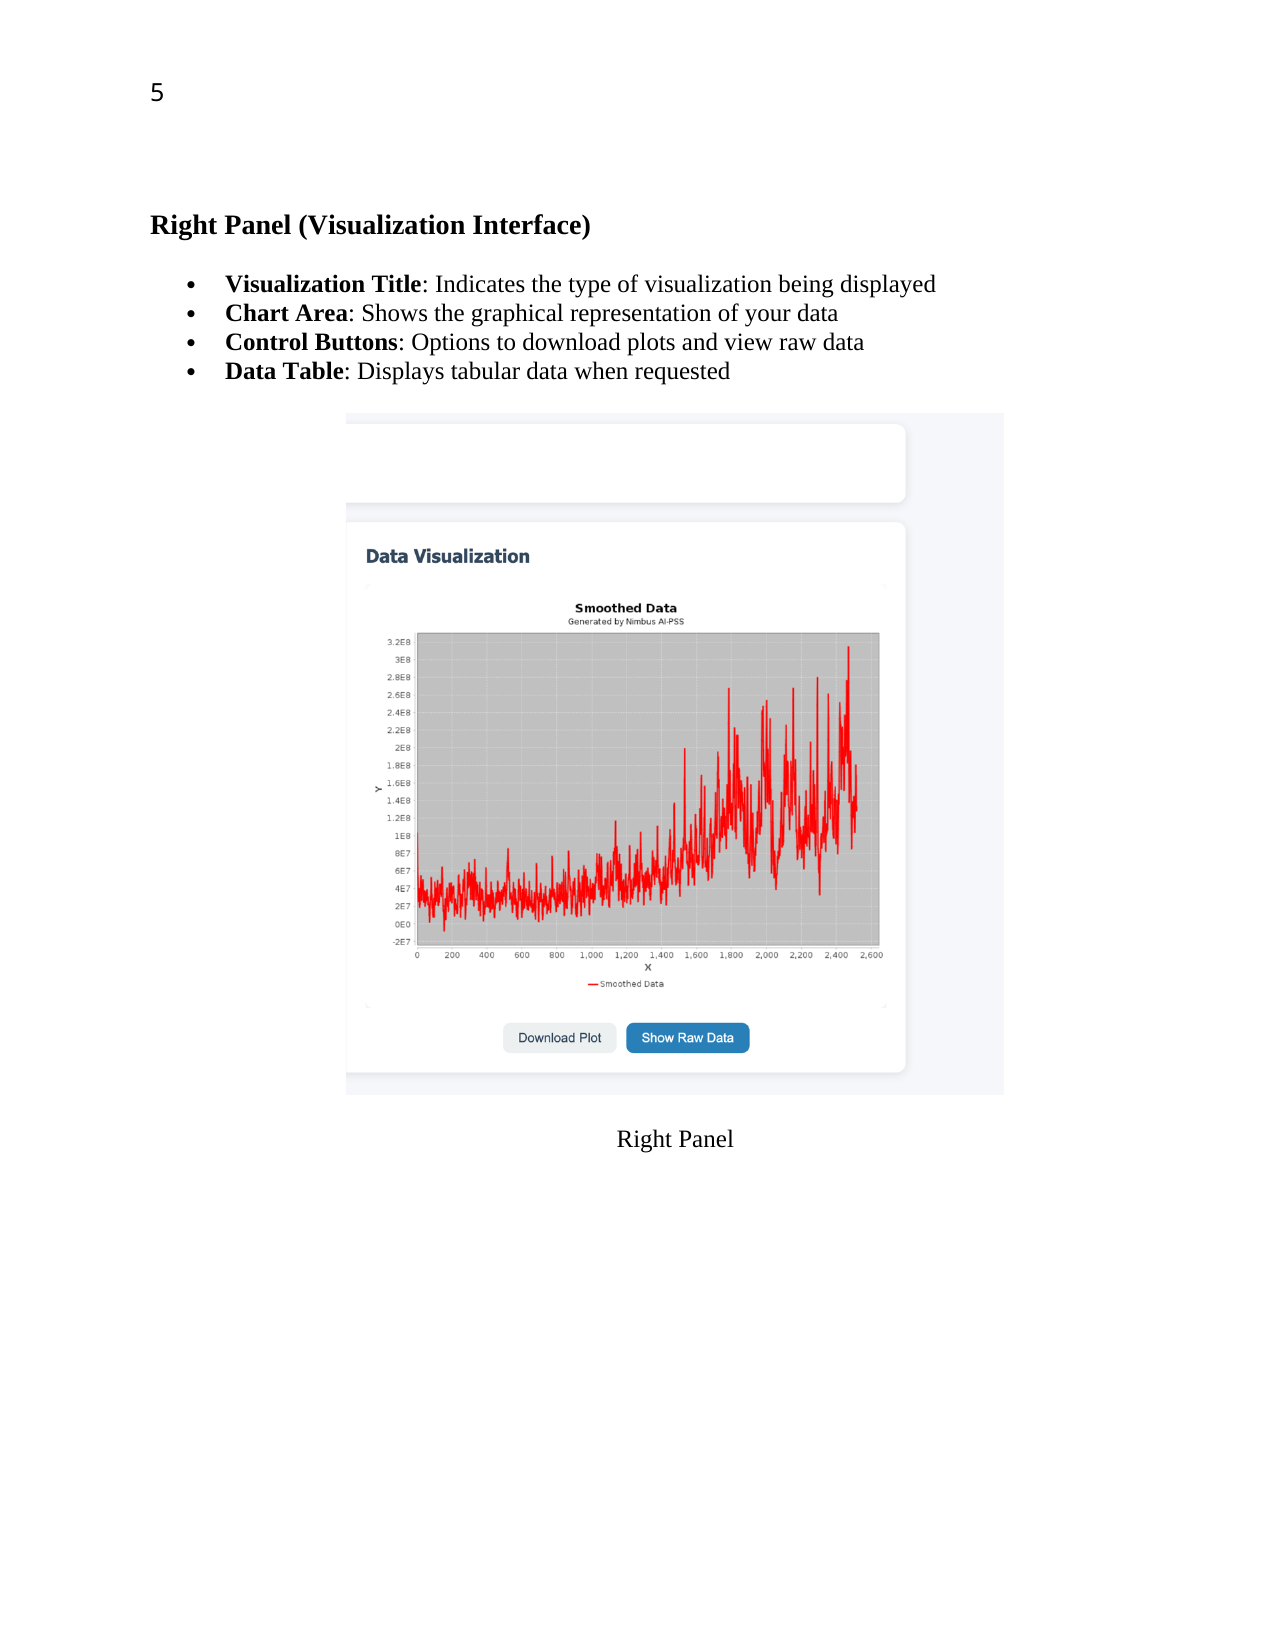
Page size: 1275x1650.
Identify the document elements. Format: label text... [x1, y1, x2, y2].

picture [345, 413, 1005, 1095]
list Visualization Title: Indicates the type of visualization being displayed [187, 269, 1125, 298]
text Right Panel [225, 1124, 1125, 1153]
text Right Panel (Visualization Interface) [150, 208, 1125, 240]
list Control Buttons: Options to download plots and view raw data [187, 327, 1125, 356]
list Data Table: Displays tabular data when requested [187, 356, 1125, 384]
list Chart Area: Shows the graphical representation of your data [187, 298, 1125, 327]
